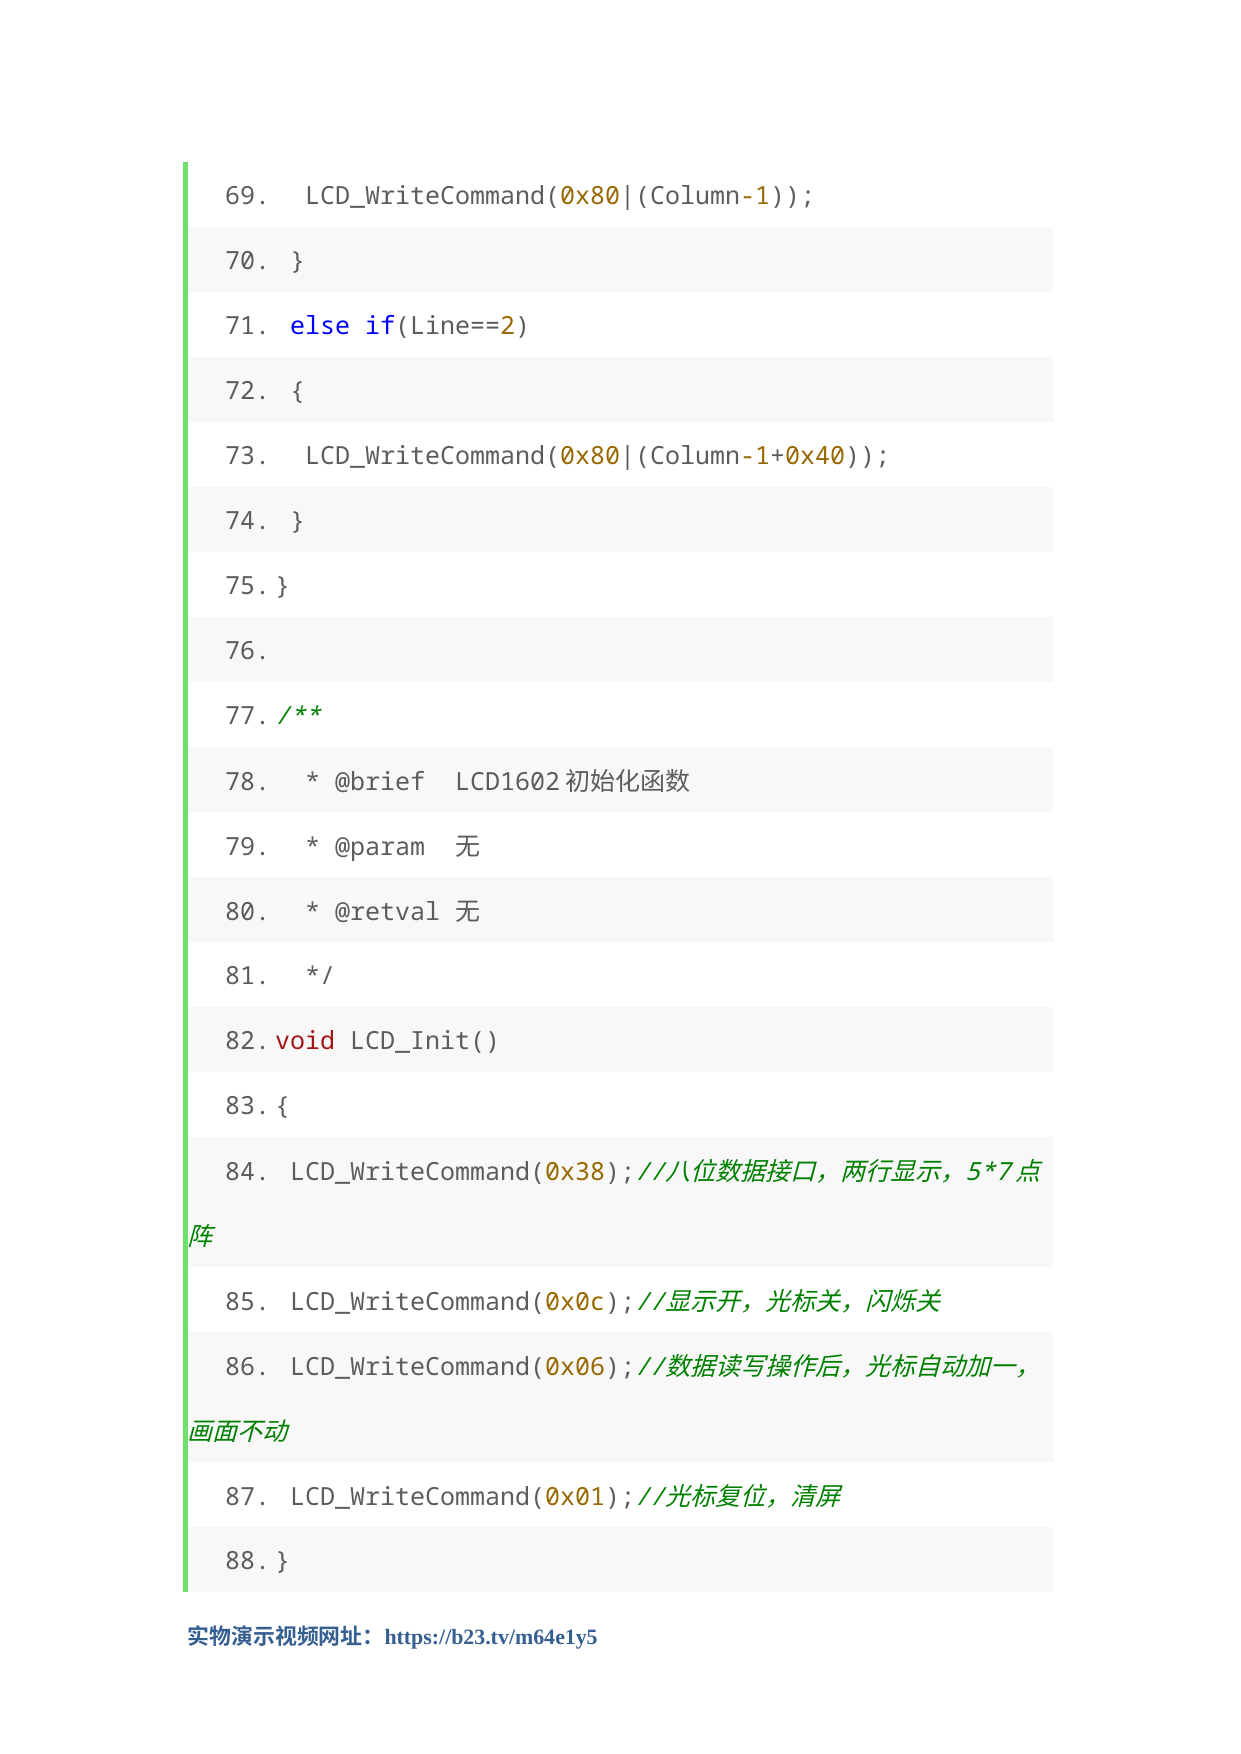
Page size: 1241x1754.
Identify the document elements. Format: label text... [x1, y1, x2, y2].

list /** [188, 682, 1053, 747]
list LCD_WriteCommand(0x0c);//显示开，光标关，闪烁关 [188, 1267, 1053, 1332]
list * @param 无 [188, 812, 1053, 877]
list { [188, 1072, 1053, 1137]
list LCD_WriteCommand(0x80|(Column-1+0x40)); [188, 422, 1053, 487]
list LCD_WriteCommand(0x80|(Column-1)); [188, 162, 1053, 227]
list */ [188, 942, 1053, 1007]
list } [188, 227, 1053, 292]
list } [188, 487, 1053, 552]
list { [188, 357, 1053, 422]
list LCD_WriteCommand(0x38);//八位数据接口，两行显示，5*7点阵 [188, 1137, 1053, 1267]
list * @brief LCD1602初始化函数 [188, 747, 1053, 812]
list LCD_WriteCommand(0x01);//光标复位，清屏 [188, 1462, 1053, 1527]
list void LCD_Init() [188, 1007, 1053, 1072]
list } [188, 552, 1053, 617]
list } [188, 1527, 1053, 1592]
list else if(Line==2) [188, 292, 1053, 357]
list LCD_WriteCommand(0x06);//数据读写操作后，光标自动加一，画面不动 [188, 1332, 1053, 1462]
list * @retval 无 [188, 877, 1053, 942]
